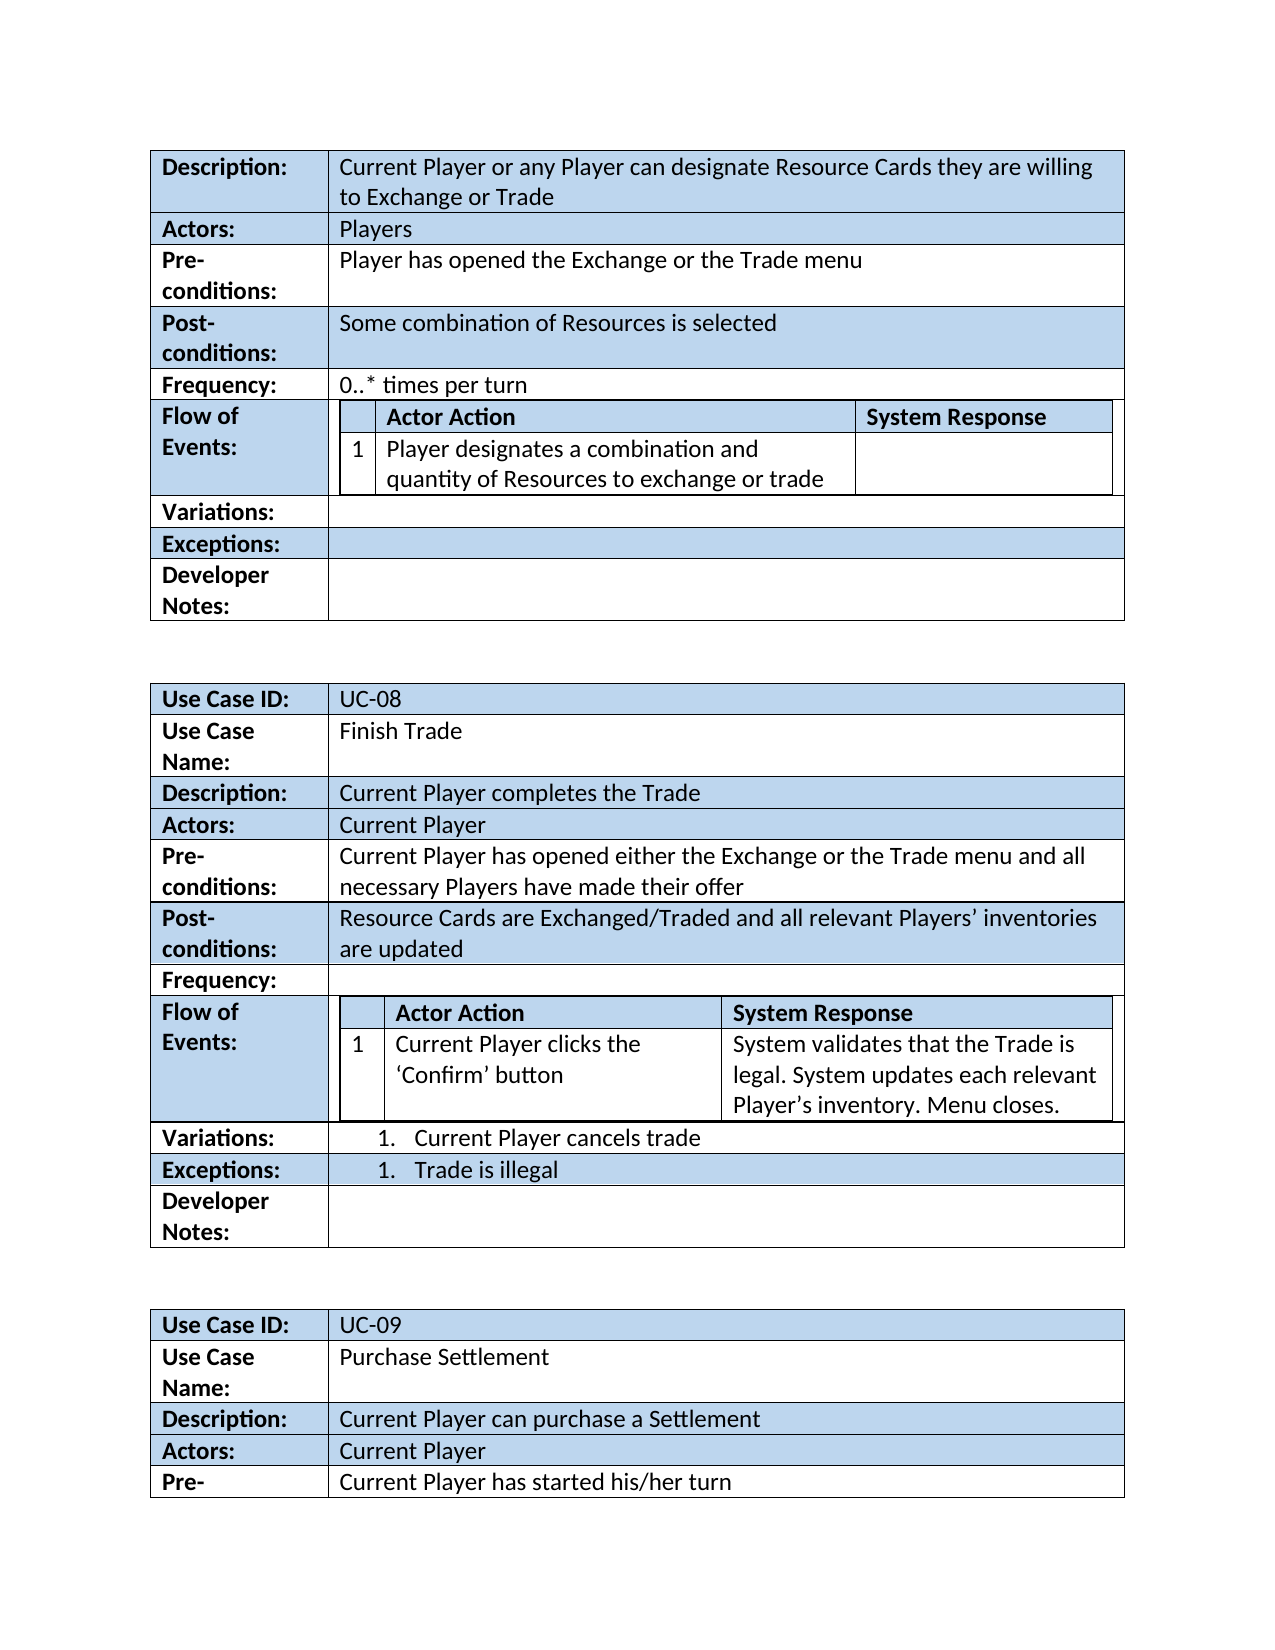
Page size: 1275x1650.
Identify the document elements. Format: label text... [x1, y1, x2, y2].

table_header UC-09 [329, 1310, 1124, 1340]
table_cell [722, 1029, 1112, 1120]
table_cell Developer Notes: [151, 1186, 328, 1247]
table_cell Actors: [151, 213, 328, 244]
table_cell Description: [151, 777, 328, 808]
table_cell Purchase Settlement [329, 1341, 1124, 1402]
table_cell Developer Notes: [151, 559, 328, 620]
table_cell Current Player can purchase a Settlement [329, 1403, 1124, 1434]
table_cell [329, 528, 1124, 558]
table_cell Flow of Events: [151, 400, 328, 495]
table_cell Description: [151, 151, 328, 212]
table_header Use Case ID: [151, 1310, 328, 1340]
table_cell [856, 433, 1112, 494]
table_cell Frequency: [151, 965, 328, 995]
table_cell Use Case Name: [151, 1341, 328, 1402]
table_cell Trade is illegal [329, 1154, 1124, 1184]
table_cell Pre-conditions: [151, 245, 328, 306]
table_cell Description: [151, 1403, 328, 1434]
table_cell Exceptions: [151, 1154, 328, 1184]
table_cell Current Player completes the Trade [329, 777, 1124, 808]
table_cell Post-conditions: [151, 307, 328, 368]
table_cell [341, 1029, 384, 1120]
table_cell [376, 433, 855, 494]
table_cell Actors: [151, 809, 328, 839]
table_cell Current Player cancels trade [329, 1123, 1124, 1153]
table_cell [329, 965, 1124, 995]
table_cell [385, 1029, 721, 1120]
table_cell Player has opened the Exchange or the Trade menu [329, 245, 1124, 306]
table_cell 0..* times per turn [329, 369, 1124, 399]
table_cell Variations: [151, 1123, 328, 1153]
table_cell [329, 400, 339, 495]
table_cell [329, 496, 1124, 527]
table_cell Post-conditions: [151, 903, 328, 963]
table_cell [329, 1466, 1124, 1497]
table_cell Variations: [151, 496, 328, 527]
table_cell [329, 1186, 1124, 1247]
table_cell [1113, 400, 1124, 495]
table_cell Actors: [151, 1435, 328, 1465]
table_cell [341, 433, 375, 494]
table_cell Current Player has opened either the Exchange or the Trade menu and all necessary Players have made their offer [329, 840, 1124, 901]
table_cell Current Player [329, 1435, 1124, 1465]
table_cell [1113, 996, 1124, 1121]
table_cell Flow of Events: [151, 996, 328, 1121]
table_cell Some combination of Resources is selected [329, 307, 1124, 368]
table_cell [329, 996, 339, 1121]
table_header Use Case ID: [151, 684, 328, 714]
table_cell [329, 559, 1124, 620]
table_cell Resource Cards are Exchanged/Traded and all relevant Players’ inventories are updated [329, 903, 1124, 963]
table_cell Exceptions: [151, 528, 328, 558]
table_cell Players [329, 213, 1124, 244]
table_cell Use Case Name: [151, 715, 328, 776]
table_header UC-08 [329, 684, 1124, 714]
table_cell Frequency: [151, 369, 328, 399]
table_cell Pre-conditions: [151, 1466, 328, 1497]
table_cell Current Player or any Player can designate Resource Cards they are willing to Exchange or Trade [329, 151, 1124, 212]
table_cell Pre-conditions: [151, 840, 328, 901]
table_cell Current Player [329, 809, 1124, 839]
table_cell Finish Trade [329, 715, 1124, 776]
